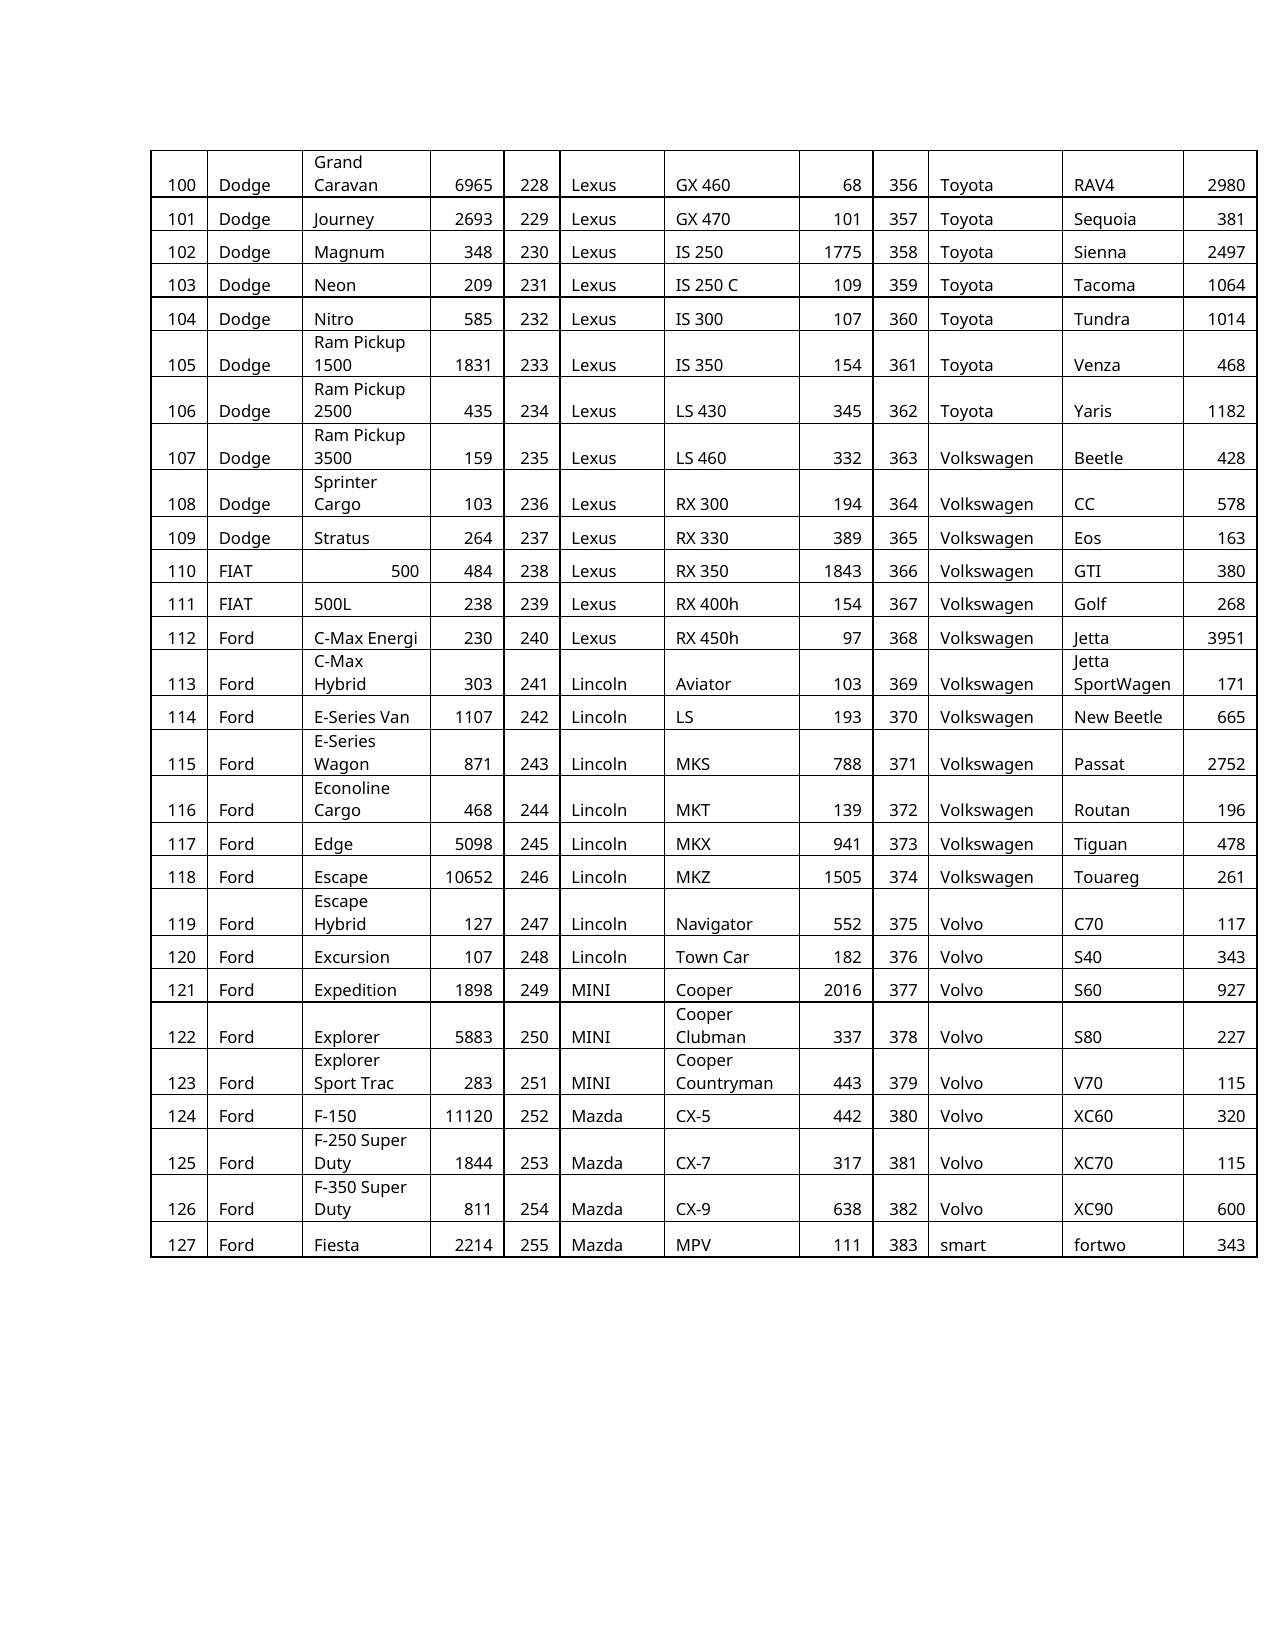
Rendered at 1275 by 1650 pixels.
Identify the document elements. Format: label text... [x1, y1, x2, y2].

table_cell 243 [505, 730, 559, 775]
table_cell Mazda [561, 1095, 664, 1128]
table_cell 102 [152, 231, 207, 263]
table_cell Ford [208, 823, 302, 855]
table_cell 159 [431, 424, 503, 469]
table_cell 372 [874, 776, 928, 822]
table_cell Ram Pickup 2500 [303, 377, 430, 423]
table_cell 585 [431, 298, 503, 330]
table_cell GX 460 [665, 151, 799, 196]
table_cell 2016 [800, 969, 872, 1001]
table_cell Dodge [208, 331, 302, 376]
table_cell 345 [800, 377, 872, 423]
table_cell Volkswagen [929, 856, 1062, 888]
table_cell 337 [800, 1003, 872, 1048]
table_cell CX-7 [665, 1129, 799, 1174]
table_cell 373 [874, 823, 928, 855]
table_cell 101 [152, 198, 207, 230]
table_cell 228 [505, 151, 559, 196]
table_cell Lexus [561, 617, 664, 649]
table_cell Dodge [208, 377, 302, 423]
table_cell 254 [505, 1175, 559, 1221]
table_cell Ford [208, 1222, 302, 1256]
table_cell 360 [874, 298, 928, 330]
table_cell LS 430 [665, 377, 799, 423]
table_cell Tacoma [1063, 264, 1183, 296]
table_cell 255 [505, 1222, 559, 1256]
table_cell Lexus [561, 151, 664, 196]
table_cell Cooper Clubman [665, 1003, 799, 1048]
table_cell 375 [874, 889, 928, 935]
table_cell Econoline Cargo [303, 776, 430, 822]
table_cell 2693 [431, 198, 503, 230]
table_cell 369 [874, 650, 928, 695]
table_cell 125 [152, 1129, 207, 1174]
table_cell 103 [431, 470, 503, 516]
table_cell Volkswagen [929, 776, 1062, 822]
table_cell IS 250 C [665, 264, 799, 296]
table_cell Lexus [561, 470, 664, 516]
table_cell MKX [665, 823, 799, 855]
table_cell 116 [152, 776, 207, 822]
table_cell 105 [152, 331, 207, 376]
table_cell 103 [800, 650, 872, 695]
table_cell Journey [303, 198, 430, 230]
table_cell RX 300 [665, 470, 799, 516]
table_cell 811 [431, 1175, 503, 1221]
table_cell MKZ [665, 856, 799, 888]
table_cell 381 [1184, 198, 1256, 230]
table_cell 108 [152, 470, 207, 516]
table_cell 1843 [800, 550, 872, 582]
table_cell Touareg [1063, 856, 1183, 888]
table_cell V70 [1063, 1049, 1183, 1094]
table_cell 244 [505, 776, 559, 822]
table_cell 364 [874, 470, 928, 516]
table_cell 317 [800, 1129, 872, 1174]
table_cell Lexus [561, 424, 664, 469]
table_cell 343 [1184, 936, 1256, 968]
table_cell Golf [1063, 583, 1183, 616]
table_cell 320 [1184, 1095, 1256, 1128]
table_cell 6965 [431, 151, 503, 196]
table_cell S40 [1063, 936, 1183, 968]
table_cell 1014 [1184, 298, 1256, 330]
table_cell 370 [874, 696, 928, 729]
table_cell Volkswagen [929, 517, 1062, 549]
table_cell 348 [431, 231, 503, 263]
table_cell 113 [152, 650, 207, 695]
table_cell Mazda [561, 1222, 664, 1256]
table_cell S80 [1063, 1003, 1183, 1048]
table_cell Mazda [561, 1175, 664, 1221]
table_cell 2980 [1184, 151, 1256, 196]
table_cell 941 [800, 823, 872, 855]
table_cell Ford [208, 650, 302, 695]
table_cell 268 [1184, 583, 1256, 616]
table_cell 248 [505, 936, 559, 968]
table_cell RX 330 [665, 517, 799, 549]
table_cell Lincoln [561, 936, 664, 968]
table_cell Volvo [929, 1003, 1062, 1048]
table_cell Toyota [929, 298, 1062, 330]
table_cell 359 [874, 264, 928, 296]
table_cell 363 [874, 424, 928, 469]
table_cell RX 350 [665, 550, 799, 582]
table_cell Lexus [561, 198, 664, 230]
table_cell 109 [800, 264, 872, 296]
table_cell Navigator [665, 889, 799, 935]
table_cell 122 [152, 1003, 207, 1048]
table_cell 106 [152, 377, 207, 423]
table_cell Ford [208, 1095, 302, 1128]
table_cell Ford [208, 730, 302, 775]
table_cell IS 250 [665, 231, 799, 263]
table_cell 251 [505, 1049, 559, 1094]
table_cell New Beetle [1063, 696, 1183, 729]
table_cell Nitro [303, 298, 430, 330]
table_cell Lexus [561, 377, 664, 423]
table_cell 1505 [800, 856, 872, 888]
table_cell Lincoln [561, 823, 664, 855]
table_cell 227 [1184, 1003, 1256, 1048]
table_cell Fiesta [303, 1222, 430, 1256]
table_cell 246 [505, 856, 559, 888]
table_cell Dodge [208, 264, 302, 296]
table_cell 250 [505, 1003, 559, 1048]
table_cell 303 [431, 650, 503, 695]
table_cell 126 [152, 1175, 207, 1221]
table_cell 120 [152, 936, 207, 968]
table_cell 109 [152, 517, 207, 549]
table_cell Grand Caravan [303, 151, 430, 196]
table_cell Lincoln [561, 889, 664, 935]
table_cell 374 [874, 856, 928, 888]
table_cell Explorer [303, 1003, 430, 1048]
table_cell CC [1063, 470, 1183, 516]
table_cell 927 [1184, 969, 1256, 1001]
table_cell 365 [874, 517, 928, 549]
table_cell Sprinter Cargo [303, 470, 430, 516]
table_cell Tiguan [1063, 823, 1183, 855]
table_cell 1107 [431, 696, 503, 729]
table_cell Passat [1063, 730, 1183, 775]
table_cell 124 [152, 1095, 207, 1128]
table_cell 443 [800, 1049, 872, 1094]
table_cell fortwo [1063, 1222, 1183, 1256]
table_cell 107 [431, 936, 503, 968]
table_cell LS [665, 696, 799, 729]
table_cell Ford [208, 1049, 302, 1094]
table_cell C-Max Hybrid [303, 650, 430, 695]
table_cell 362 [874, 377, 928, 423]
table_cell 10652 [431, 856, 503, 888]
table_cell Lincoln [561, 730, 664, 775]
table_cell Neon [303, 264, 430, 296]
table_cell Volkswagen [929, 730, 1062, 775]
table_cell Tundra [1063, 298, 1183, 330]
table_cell 379 [874, 1049, 928, 1094]
table_cell Dodge [208, 231, 302, 263]
table_cell 209 [431, 264, 503, 296]
table_cell Lincoln [561, 650, 664, 695]
table_cell Volvo [929, 889, 1062, 935]
table_cell MINI [561, 1003, 664, 1048]
table_cell Yaris [1063, 377, 1183, 423]
table_cell 332 [800, 424, 872, 469]
table_cell 249 [505, 969, 559, 1001]
table_cell Excursion [303, 936, 430, 968]
table_cell Cooper [665, 969, 799, 1001]
table_cell 112 [152, 617, 207, 649]
table_cell Lexus [561, 331, 664, 376]
table_cell Beetle [1063, 424, 1183, 469]
table_cell 1775 [800, 231, 872, 263]
table_cell FIAT [208, 550, 302, 582]
table_cell F-150 [303, 1095, 430, 1128]
table_cell Toyota [929, 331, 1062, 376]
table_cell IS 350 [665, 331, 799, 376]
table_cell Ford [208, 617, 302, 649]
table_cell 68 [800, 151, 872, 196]
table_cell Toyota [929, 231, 1062, 263]
table_cell 193 [800, 696, 872, 729]
table_cell 11120 [431, 1095, 503, 1128]
table_cell Volvo [929, 1129, 1062, 1174]
table_cell 283 [431, 1049, 503, 1094]
table_cell FIAT [208, 583, 302, 616]
table_cell E-Series Van [303, 696, 430, 729]
table_cell Sienna [1063, 231, 1183, 263]
table_cell 115 [1184, 1049, 1256, 1094]
table_cell Lexus [561, 231, 664, 263]
table_cell S60 [1063, 969, 1183, 1001]
table_cell F-250 Super Duty [303, 1129, 430, 1174]
table_cell Lincoln [561, 856, 664, 888]
table_cell LS 460 [665, 424, 799, 469]
table_cell MINI [561, 969, 664, 1001]
table_cell 371 [874, 730, 928, 775]
table_cell RX 400h [665, 583, 799, 616]
table_cell Ford [208, 969, 302, 1001]
table_cell 154 [800, 583, 872, 616]
table_cell 233 [505, 331, 559, 376]
table_cell 358 [874, 231, 928, 263]
table_cell Magnum [303, 231, 430, 263]
table_cell Toyota [929, 198, 1062, 230]
table_cell Toyota [929, 264, 1062, 296]
table_cell 368 [874, 617, 928, 649]
table_cell CX-5 [665, 1095, 799, 1128]
table_cell Volkswagen [929, 617, 1062, 649]
table_cell 442 [800, 1095, 872, 1128]
table_cell 115 [152, 730, 207, 775]
table_cell RAV4 [1063, 151, 1183, 196]
table_cell XC60 [1063, 1095, 1183, 1128]
table_cell Dodge [208, 424, 302, 469]
table_cell Volkswagen [929, 470, 1062, 516]
table_cell 245 [505, 823, 559, 855]
table_cell 238 [505, 550, 559, 582]
table_cell E-Series Wagon [303, 730, 430, 775]
table_cell 468 [1184, 331, 1256, 376]
table_cell Ford [208, 776, 302, 822]
table_cell Ford [208, 889, 302, 935]
table_cell CX-9 [665, 1175, 799, 1221]
table_cell 356 [874, 151, 928, 196]
table_cell Ford [208, 1175, 302, 1221]
table_cell 5883 [431, 1003, 503, 1048]
table_cell Cooper Countryman [665, 1049, 799, 1094]
table_cell 261 [1184, 856, 1256, 888]
table_cell 578 [1184, 470, 1256, 516]
table_cell Volvo [929, 1095, 1062, 1128]
table_cell 171 [1184, 650, 1256, 695]
table_cell 2497 [1184, 231, 1256, 263]
table_cell Volkswagen [929, 550, 1062, 582]
table_cell 238 [431, 583, 503, 616]
table_cell 1831 [431, 331, 503, 376]
table_cell Ford [208, 1003, 302, 1048]
table_cell 139 [800, 776, 872, 822]
table_cell 381 [874, 1129, 928, 1174]
table_cell 235 [505, 424, 559, 469]
table_cell Routan [1063, 776, 1183, 822]
table_cell 380 [1184, 550, 1256, 582]
table_cell 366 [874, 550, 928, 582]
table_cell 478 [1184, 823, 1256, 855]
table_cell 117 [1184, 889, 1256, 935]
table_cell 100 [152, 151, 207, 196]
table_cell MPV [665, 1222, 799, 1256]
table_cell Ford [208, 856, 302, 888]
table_cell Dodge [208, 198, 302, 230]
table_cell 123 [152, 1049, 207, 1094]
table_cell 182 [800, 936, 872, 968]
table_cell F-350 Super Duty [303, 1175, 430, 1221]
table_cell RX 450h [665, 617, 799, 649]
table_cell 104 [152, 298, 207, 330]
table_cell Lexus [561, 264, 664, 296]
table_cell 3951 [1184, 617, 1256, 649]
table_cell 357 [874, 198, 928, 230]
table_cell C-Max Energi [303, 617, 430, 649]
table_cell XC90 [1063, 1175, 1183, 1221]
table_cell Aviator [665, 650, 799, 695]
table_cell 500L [303, 583, 430, 616]
table_cell 552 [800, 889, 872, 935]
table_cell 638 [800, 1175, 872, 1221]
table_cell 2214 [431, 1222, 503, 1256]
table_cell 196 [1184, 776, 1256, 822]
table_cell Volkswagen [929, 650, 1062, 695]
table_cell 234 [505, 377, 559, 423]
table_cell 788 [800, 730, 872, 775]
table_cell 380 [874, 1095, 928, 1128]
table_cell Lexus [561, 583, 664, 616]
table_cell Dodge [208, 517, 302, 549]
table_cell 97 [800, 617, 872, 649]
table_cell 241 [505, 650, 559, 695]
table_cell Ram Pickup 1500 [303, 331, 430, 376]
table_cell 231 [505, 264, 559, 296]
table_cell Lexus [561, 298, 664, 330]
table_cell 115 [1184, 1129, 1256, 1174]
table_cell 230 [505, 231, 559, 263]
table_cell 389 [800, 517, 872, 549]
table_cell 247 [505, 889, 559, 935]
table_cell 383 [874, 1222, 928, 1256]
table_cell Dodge [208, 298, 302, 330]
table_cell 468 [431, 776, 503, 822]
table_cell Lexus [561, 517, 664, 549]
table_cell Dodge [208, 470, 302, 516]
table_cell Jetta SportWagen [1063, 650, 1183, 695]
table_cell 377 [874, 969, 928, 1001]
table_cell Volkswagen [929, 424, 1062, 469]
table_cell 253 [505, 1129, 559, 1174]
table_cell 118 [152, 856, 207, 888]
table_cell 2752 [1184, 730, 1256, 775]
table_cell 1182 [1184, 377, 1256, 423]
table_cell 5098 [431, 823, 503, 855]
table_cell Eos [1063, 517, 1183, 549]
table_cell Dodge [208, 151, 302, 196]
table_cell 121 [152, 969, 207, 1001]
table_cell Toyota [929, 377, 1062, 423]
table_cell 435 [431, 377, 503, 423]
table_cell 114 [152, 696, 207, 729]
table_cell 1064 [1184, 264, 1256, 296]
table_cell Volvo [929, 1049, 1062, 1094]
table_cell 264 [431, 517, 503, 549]
table_cell MKS [665, 730, 799, 775]
table_cell smart [929, 1222, 1062, 1256]
table_cell 242 [505, 696, 559, 729]
table_cell Escape Hybrid [303, 889, 430, 935]
table_cell 367 [874, 583, 928, 616]
table_cell 103 [152, 264, 207, 296]
table_cell Edge [303, 823, 430, 855]
table_cell Volvo [929, 936, 1062, 968]
table_cell 500 [303, 550, 430, 582]
table_cell 163 [1184, 517, 1256, 549]
table_cell 230 [431, 617, 503, 649]
table_cell C70 [1063, 889, 1183, 935]
table_cell IS 300 [665, 298, 799, 330]
table_cell 119 [152, 889, 207, 935]
table_cell GX 470 [665, 198, 799, 230]
table_cell 343 [1184, 1222, 1256, 1256]
table_cell 1898 [431, 969, 503, 1001]
table_cell Volkswagen [929, 823, 1062, 855]
table_cell 428 [1184, 424, 1256, 469]
table_cell Jetta [1063, 617, 1183, 649]
table_cell Volvo [929, 969, 1062, 1001]
table_cell 240 [505, 617, 559, 649]
table_cell 110 [152, 550, 207, 582]
table_cell Volkswagen [929, 583, 1062, 616]
table_cell Lincoln [561, 696, 664, 729]
table_cell Venza [1063, 331, 1183, 376]
table_cell 382 [874, 1175, 928, 1221]
table_cell 229 [505, 198, 559, 230]
table_cell 117 [152, 823, 207, 855]
table_cell 378 [874, 1003, 928, 1048]
table_cell Volvo [929, 1175, 1062, 1221]
table_cell 111 [800, 1222, 872, 1256]
table_cell 232 [505, 298, 559, 330]
table_cell 236 [505, 470, 559, 516]
table_cell Explorer Sport Trac [303, 1049, 430, 1094]
table_cell Escape [303, 856, 430, 888]
table_cell Lincoln [561, 776, 664, 822]
table_cell 154 [800, 331, 872, 376]
table_cell 237 [505, 517, 559, 549]
table_cell 1844 [431, 1129, 503, 1174]
table_cell MKT [665, 776, 799, 822]
table_cell Lexus [561, 550, 664, 582]
table_cell 107 [800, 298, 872, 330]
table_cell 111 [152, 583, 207, 616]
table_cell GTI [1063, 550, 1183, 582]
table_cell 239 [505, 583, 559, 616]
table_cell 484 [431, 550, 503, 582]
table_cell Volkswagen [929, 696, 1062, 729]
table_cell 361 [874, 331, 928, 376]
table_cell 101 [800, 198, 872, 230]
table_cell Toyota [929, 151, 1062, 196]
table_cell 127 [431, 889, 503, 935]
table_cell 376 [874, 936, 928, 968]
table_cell 665 [1184, 696, 1256, 729]
table_cell Expedition [303, 969, 430, 1001]
table_cell Mazda [561, 1129, 664, 1174]
table_cell Town Car [665, 936, 799, 968]
table_cell 127 [152, 1222, 207, 1256]
table_cell Ford [208, 936, 302, 968]
table_cell MINI [561, 1049, 664, 1094]
table_cell 252 [505, 1095, 559, 1128]
table_cell Ford [208, 1129, 302, 1174]
table_cell 194 [800, 470, 872, 516]
table_cell Sequoia [1063, 198, 1183, 230]
table_cell 107 [152, 424, 207, 469]
table_cell Ford [208, 696, 302, 729]
table_cell Stratus [303, 517, 430, 549]
table_cell XC70 [1063, 1129, 1183, 1174]
table_cell 600 [1184, 1175, 1256, 1221]
table_cell 871 [431, 730, 503, 775]
table_cell Ram Pickup 3500 [303, 424, 430, 469]
